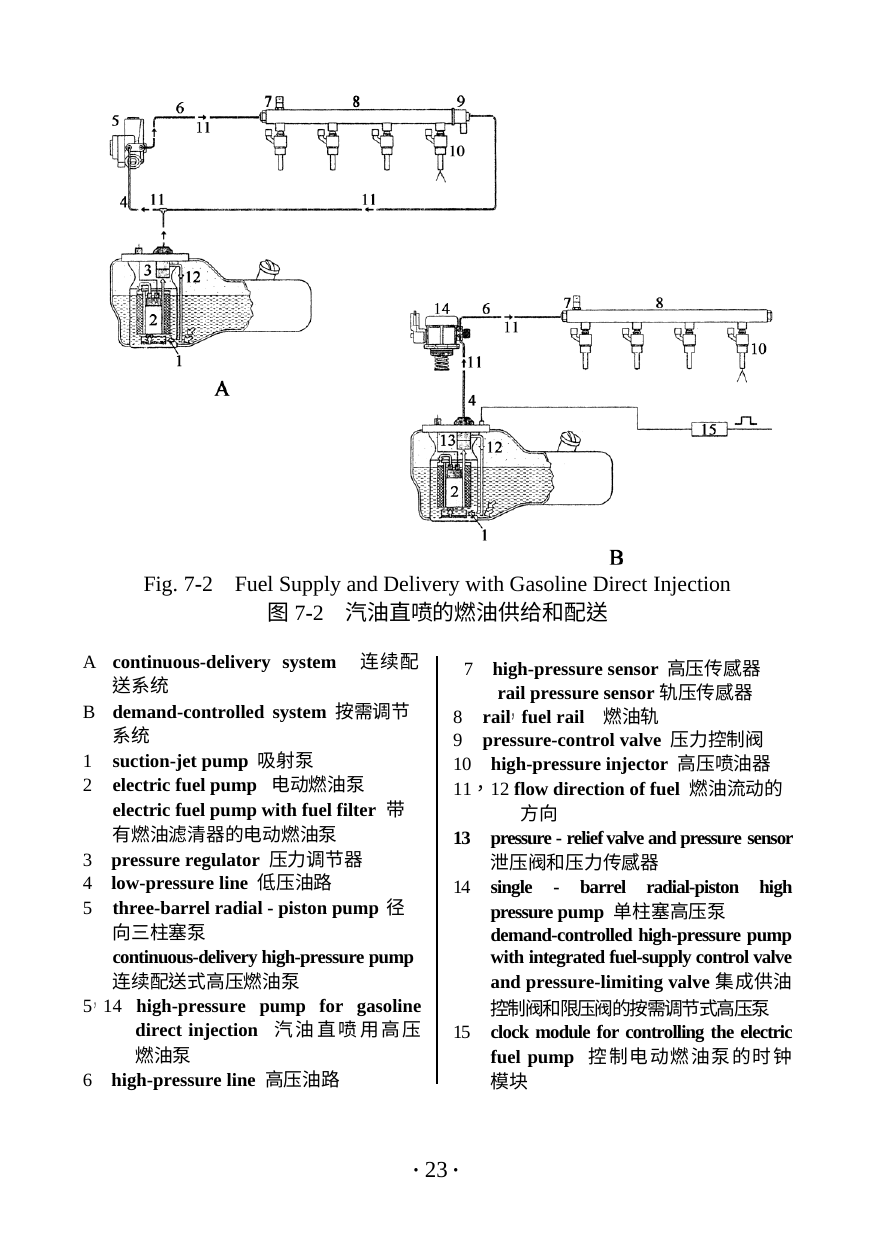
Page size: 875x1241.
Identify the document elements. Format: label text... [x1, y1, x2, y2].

list continuous-delivery system 连续配送系统 [83, 648, 422, 698]
list high-pressure line 高压油路 [83, 1068, 426, 1091]
list high-pressure sensor 高压传感器 [438, 657, 760, 680]
list low-pressure line 低压油路 [83, 871, 426, 894]
picture [109, 95, 773, 565]
list three-barrel radial - piston pump 径向三柱塞泵 [83, 894, 420, 944]
text 泄压阀和压力传感器 [490, 849, 816, 874]
list clock module for controlling the electric fuel pump 控制电动燃油泵的时钟模块 [453, 1021, 793, 1094]
list single - barrel radial-piston high pressure pump 单柱塞高压泵 [453, 876, 792, 923]
list suction-jet pump 吸射泵 [83, 748, 426, 772]
list pressure - relief valve and pressure sensor [453, 827, 816, 848]
text 连续配送式高压燃油泵 [112, 968, 426, 994]
text continuous-delivery high-pressure pump [112, 946, 426, 967]
subtitle Fig. 7-2 Fuel Supply and Delivery with Gasoline Direct Injection [67, 571, 807, 596]
list demand-controlled system 按需调节系统 [83, 698, 420, 748]
list pressure-control valve 压力控制阀 [453, 728, 816, 752]
text 图 7-2 汽油直喷的燃油供给和配送 [67, 597, 808, 627]
text demand-controlled high-pressure pump with integrated fuel-supply control valve and pressure-limiting valve 集成供油控制阀和限压阀的按需调节式高压泵 [490, 924, 792, 1021]
text 5， 14 high-pressure pump for gasoline direct injection 汽油直喷用高压燃油泵 [83, 994, 422, 1068]
list pressure regulator 压力调节器 [83, 847, 426, 871]
text rail pressure sensor 轨压传感器 [438, 680, 753, 704]
list electric fuel pump 电动燃油泵electric fuel pump with fuel filter 带有燃油滤清器的电动燃油泵 [83, 772, 421, 847]
list rail， fuel rail 燃油轨 [453, 704, 816, 728]
text 11，12 flow direction of fuel 燃油流动的方向 [453, 775, 792, 826]
list high-pressure injector 高压喷油器 [453, 752, 816, 775]
